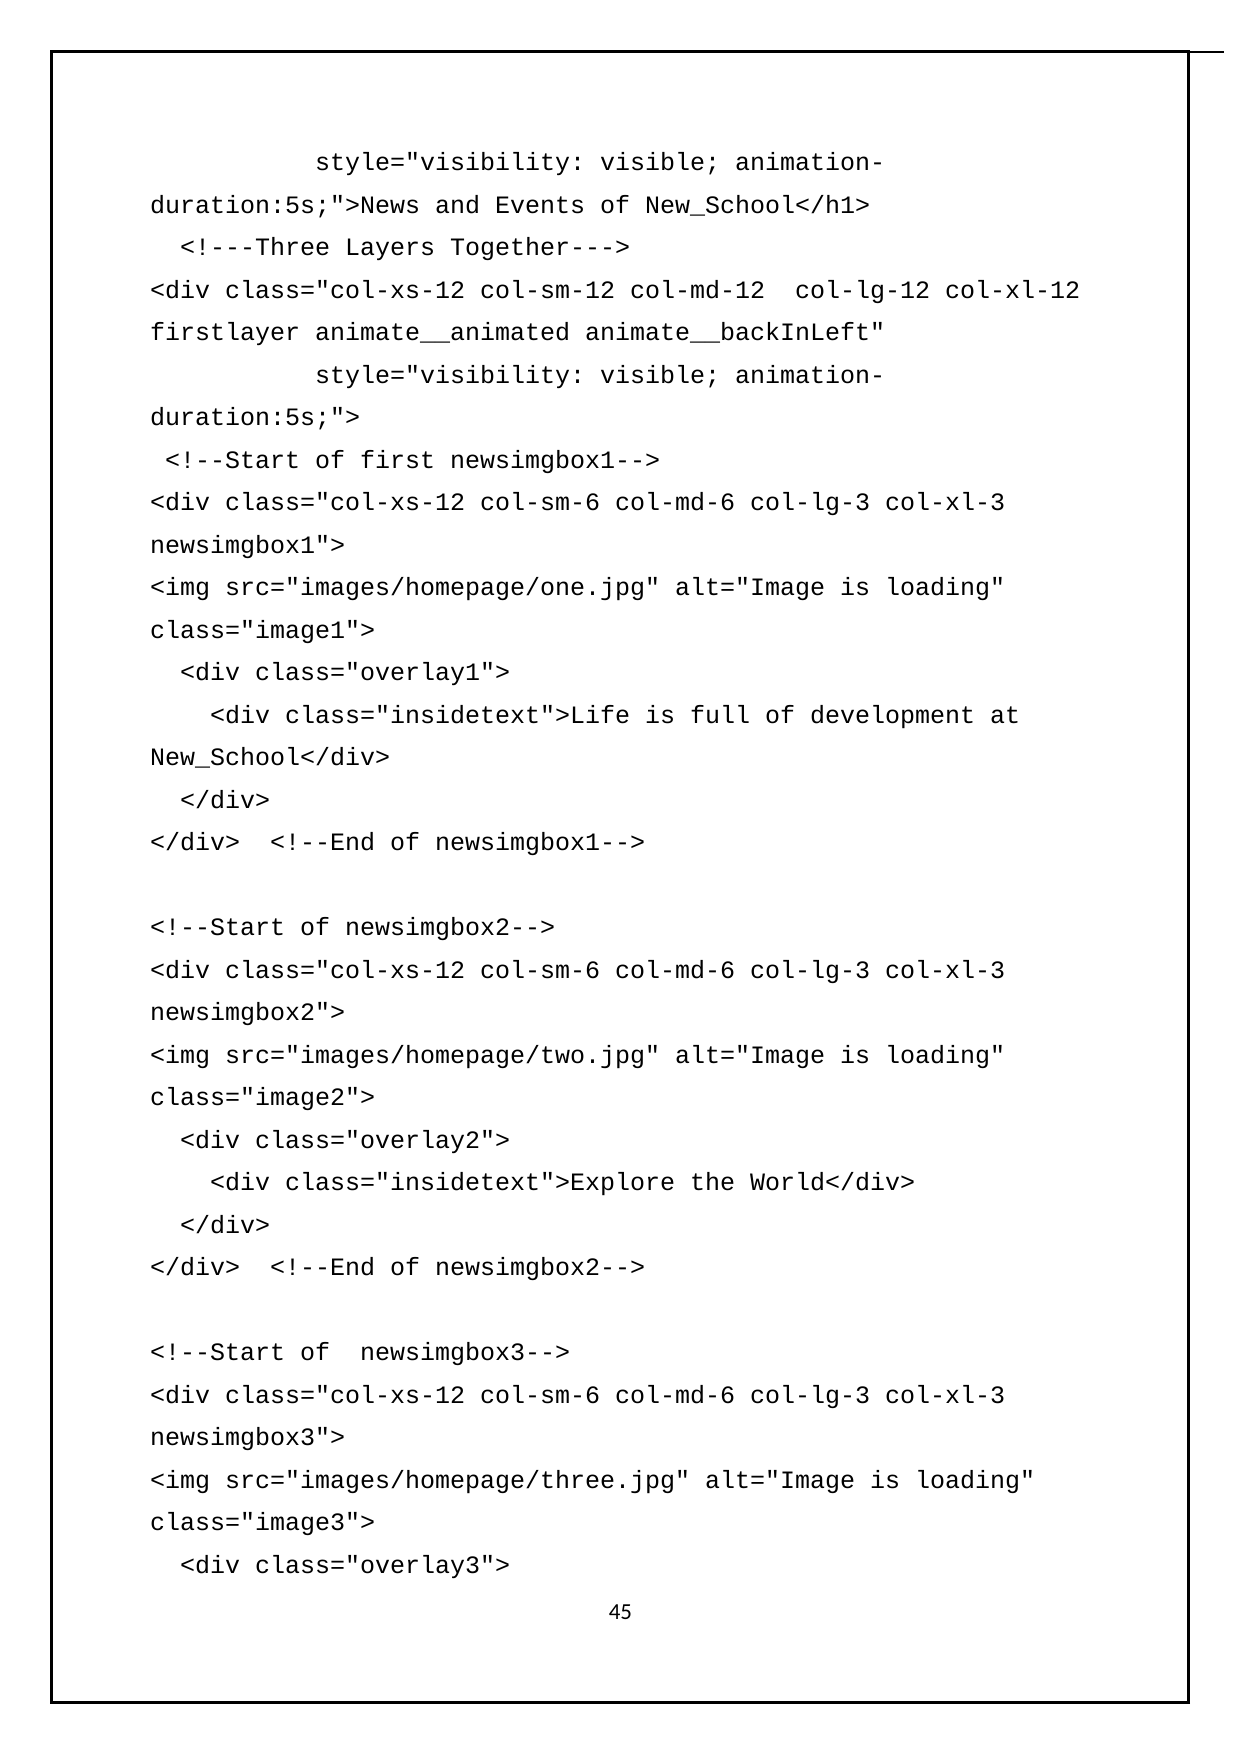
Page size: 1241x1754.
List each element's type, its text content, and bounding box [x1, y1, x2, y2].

text <div class="col-xs-12 col-sm-6 col-md-6 col-lg-3 col-xl-3 newsimgbox2"> [150, 957, 1090, 1028]
text </div> <!--End of newsimgbox1--> [150, 830, 1090, 858]
text style="visibility: visible; animation-duration:5s;"> [150, 362, 1090, 433]
text <!--Start of newsimgbox3--> [150, 1340, 1090, 1368]
text </div> [150, 787, 1090, 816]
text </div> [150, 1212, 1090, 1241]
text <div class="col-xs-12 col-sm-6 col-md-6 col-lg-3 col-xl-3 newsimgbox3"> [150, 1382, 1090, 1453]
text <!--Start of newsimgbox2--> [150, 915, 1090, 943]
text <div class="col-xs-12 col-sm-6 col-md-6 col-lg-3 col-xl-3 newsimgbox1"> [150, 490, 1090, 561]
text </div> <!--End of newsimgbox2--> [150, 1255, 1090, 1283]
text <!--Start of first newsimgbox1--> [150, 447, 1090, 476]
text <div class="insidetext">Explore the World</div> [150, 1170, 1090, 1198]
text <div class="overlay3"> [150, 1552, 1090, 1581]
text <div class="overlay1"> [150, 660, 1090, 688]
text <img src="images/homepage/two.jpg" alt="Image is loading" class="image2"> [150, 1042, 1090, 1113]
text <img src="images/homepage/three.jpg" alt="Image is loading" class="image3"> [150, 1467, 1090, 1538]
text <div class="overlay2"> [150, 1127, 1090, 1156]
text <div class="col-xs-12 col-sm-12 col-md-12 col-lg-12 col-xl-12 firstlayer animate__animated animate__backInLeft" [150, 277, 1090, 348]
text <!---Three Layers Together---> [150, 235, 1090, 263]
text style="visibility: visible; animation-duration:5s;">News and Events of New_School</h1> [150, 150, 1090, 221]
text <div class="insidetext">Life is full of development at New_School</div> [150, 702, 1090, 773]
text <img src="images/homepage/one.jpg" alt="Image is loading" class="image1"> [150, 575, 1090, 646]
